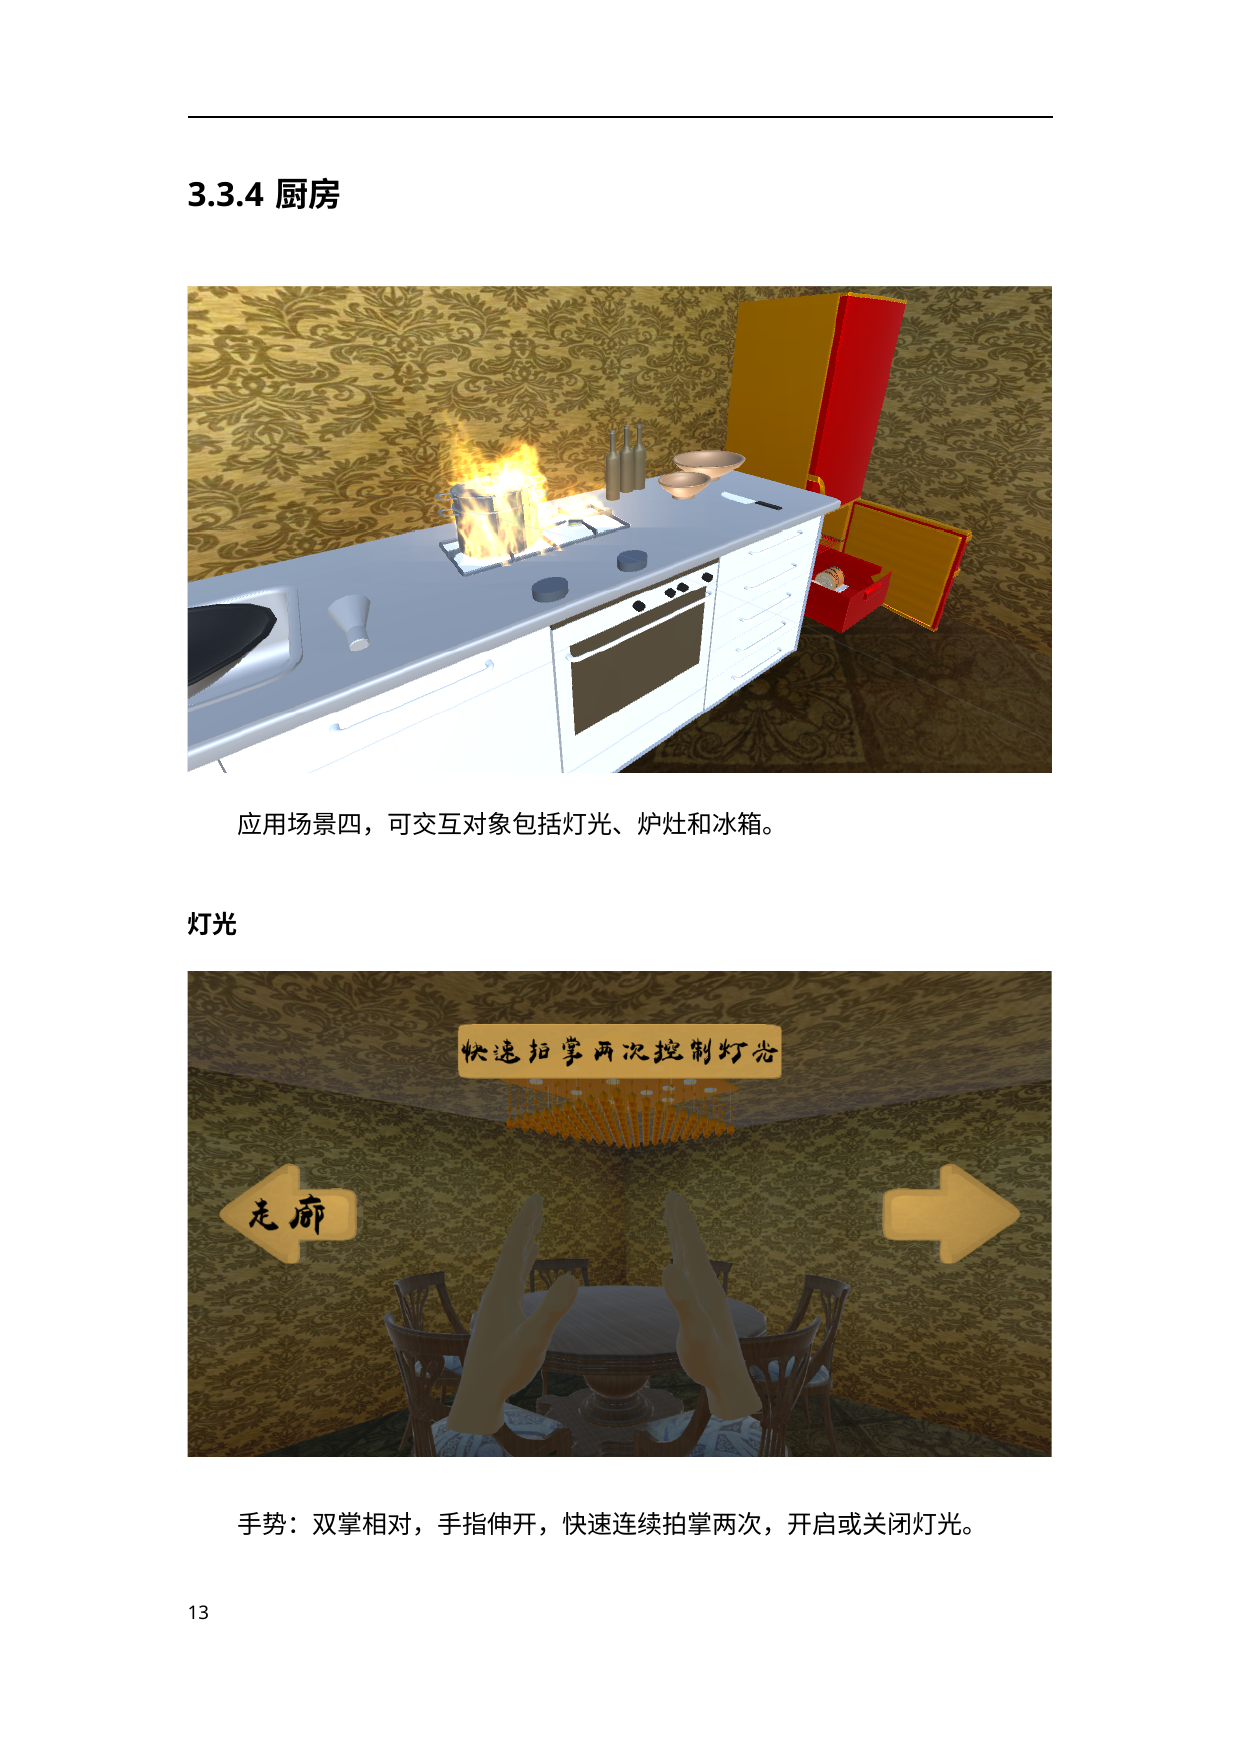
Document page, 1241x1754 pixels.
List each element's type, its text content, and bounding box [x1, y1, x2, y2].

subtitle 厨房 [187, 160, 1053, 225]
picture [187, 286, 1052, 773]
text 手势：双掌相对，手指伸开，快速连续拍掌两次，开启或关闭灯光。 [187, 1490, 1053, 1555]
picture [187, 971, 1052, 1457]
text 应用场景四，可交互对象包括灯光、炉灶和冰箱。 [187, 790, 1053, 855]
text 灯光 [187, 890, 1053, 955]
